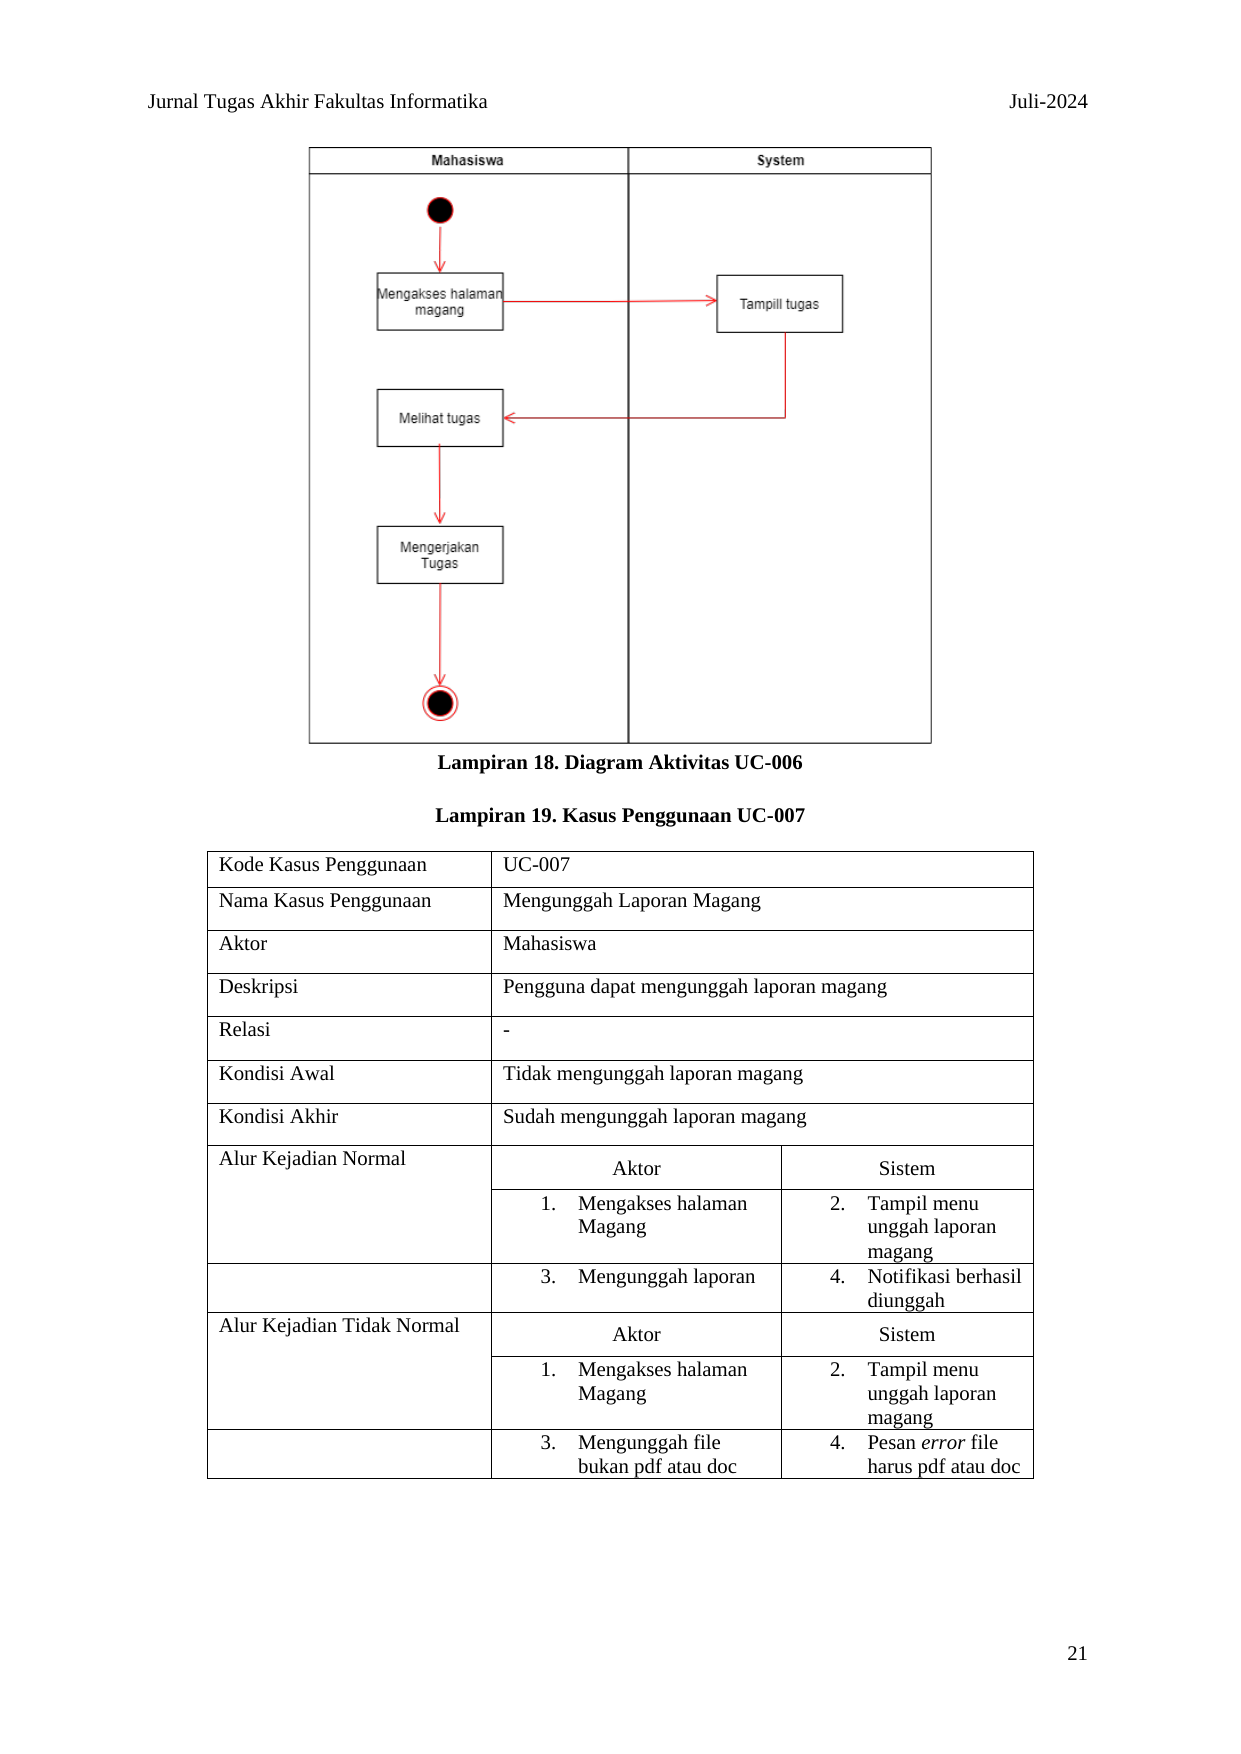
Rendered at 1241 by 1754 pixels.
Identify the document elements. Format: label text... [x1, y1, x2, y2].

table_cell [208, 1264, 491, 1312]
table_cell Relasi [208, 1017, 491, 1060]
table_cell Nama Kasus Penggunaan [208, 888, 491, 930]
table_cell Mengakses halaman Magang [492, 1190, 781, 1263]
table_cell Mengunggah file bukan pdf atau doc [492, 1430, 781, 1478]
table_cell Mengunggah Laporan Magang [492, 888, 1033, 930]
table_cell Kondisi Akhir [208, 1104, 491, 1145]
table_cell [208, 1430, 491, 1478]
table_cell Aktor [492, 1313, 781, 1356]
text Lampiran 19. Kasus Penggunaan UC-007 [148, 798, 1092, 827]
table_cell Pengguna dapat mengunggah laporan magang [492, 974, 1033, 1016]
table_cell Sistem [782, 1146, 1033, 1189]
table_cell Tampil menu unggah laporan magang [782, 1357, 1033, 1429]
table_header UC-007 [492, 852, 1033, 887]
table_cell Tampil menu unggah laporan magang [782, 1190, 1033, 1263]
table_cell Sistem [782, 1313, 1033, 1356]
table_cell Notifikasi berhasil diunggah [782, 1264, 1033, 1312]
picture [308, 147, 932, 745]
table_cell Deskripsi [208, 974, 491, 1016]
table_cell Alur Kejadian Normal [208, 1146, 491, 1263]
table_cell Aktor [208, 931, 491, 973]
table_cell Tidak mengunggah laporan magang [492, 1061, 1033, 1103]
table_cell Pesan error file harus pdf atau doc [782, 1430, 1033, 1478]
table_cell Alur Kejadian Tidak Normal [208, 1313, 491, 1429]
table_cell Aktor [492, 1146, 781, 1189]
table_cell Sudah mengunggah laporan magang [492, 1104, 1033, 1145]
text Lampiran 18. Diagram Aktivitas UC-006 [148, 744, 1092, 774]
table_cell Mahasiswa [492, 931, 1033, 973]
table_cell - [492, 1017, 1033, 1060]
table_cell Mengakses halaman Magang [492, 1357, 781, 1429]
table_header Kode Kasus Penggunaan [208, 852, 491, 887]
table_cell Mengunggah laporan [492, 1264, 781, 1312]
table_cell Kondisi Awal [208, 1061, 491, 1103]
